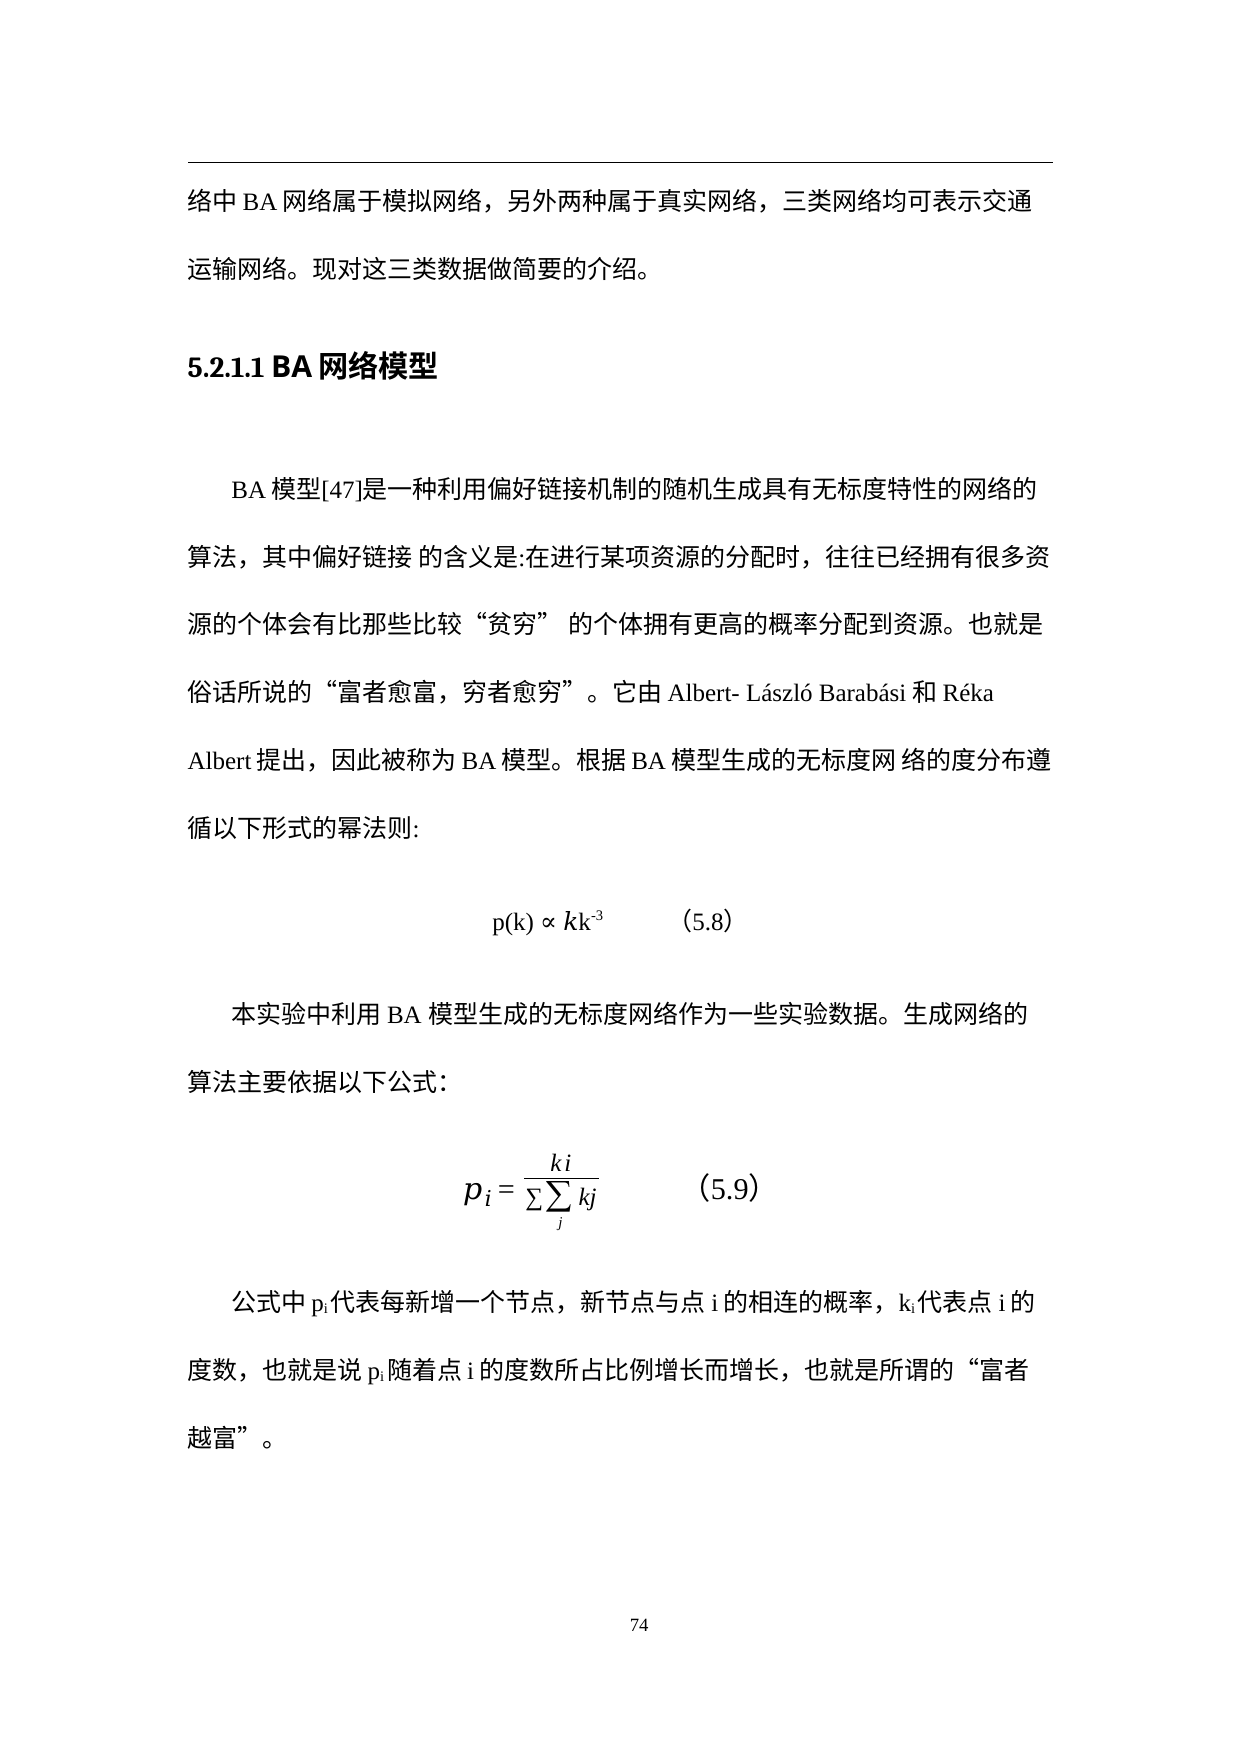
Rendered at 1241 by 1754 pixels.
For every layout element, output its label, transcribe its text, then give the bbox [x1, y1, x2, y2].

text 𝑝𝑖 = （5.9） [187, 1139, 1053, 1241]
text 本实验中利用 BA 模型生成的无标度网络作为一些实验数据。生成网络的算法主要依据以下公式： [187, 979, 1053, 1114]
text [187, 166, 1053, 301]
text 公式中pi代表每新增一个节点，新节点与点 i的相连的概率，ki代表点 i的度数，也就是说pi随着点i的度数所占比例增长而增长，也就是所谓的“富者越富”。 [187, 1266, 1053, 1470]
text BA模型[47]是一种利用偏好链接机制的随机生成具有无标度特性的网络的算法，其中偏好链接 的含义是:在进行某项资源的分配时，往往已经拥有很多资源的个体会有比那些比较“贫穷” 的个体拥有更高的概率分配到资源。也就是俗话所说的“富者愈富，穷者愈穷”。它由Albert- László Barabási 和Réka Albert提出，因此被称为BA模型。根据BA模型生成的无标度网 络的度分布遵循以下形式的幂法则: [187, 453, 1053, 861]
subtitle 5.2.1.1 BA网络模型 [187, 331, 1053, 398]
text p(k) ∝ 𝑘k-3 （5.8） [187, 886, 1053, 954]
